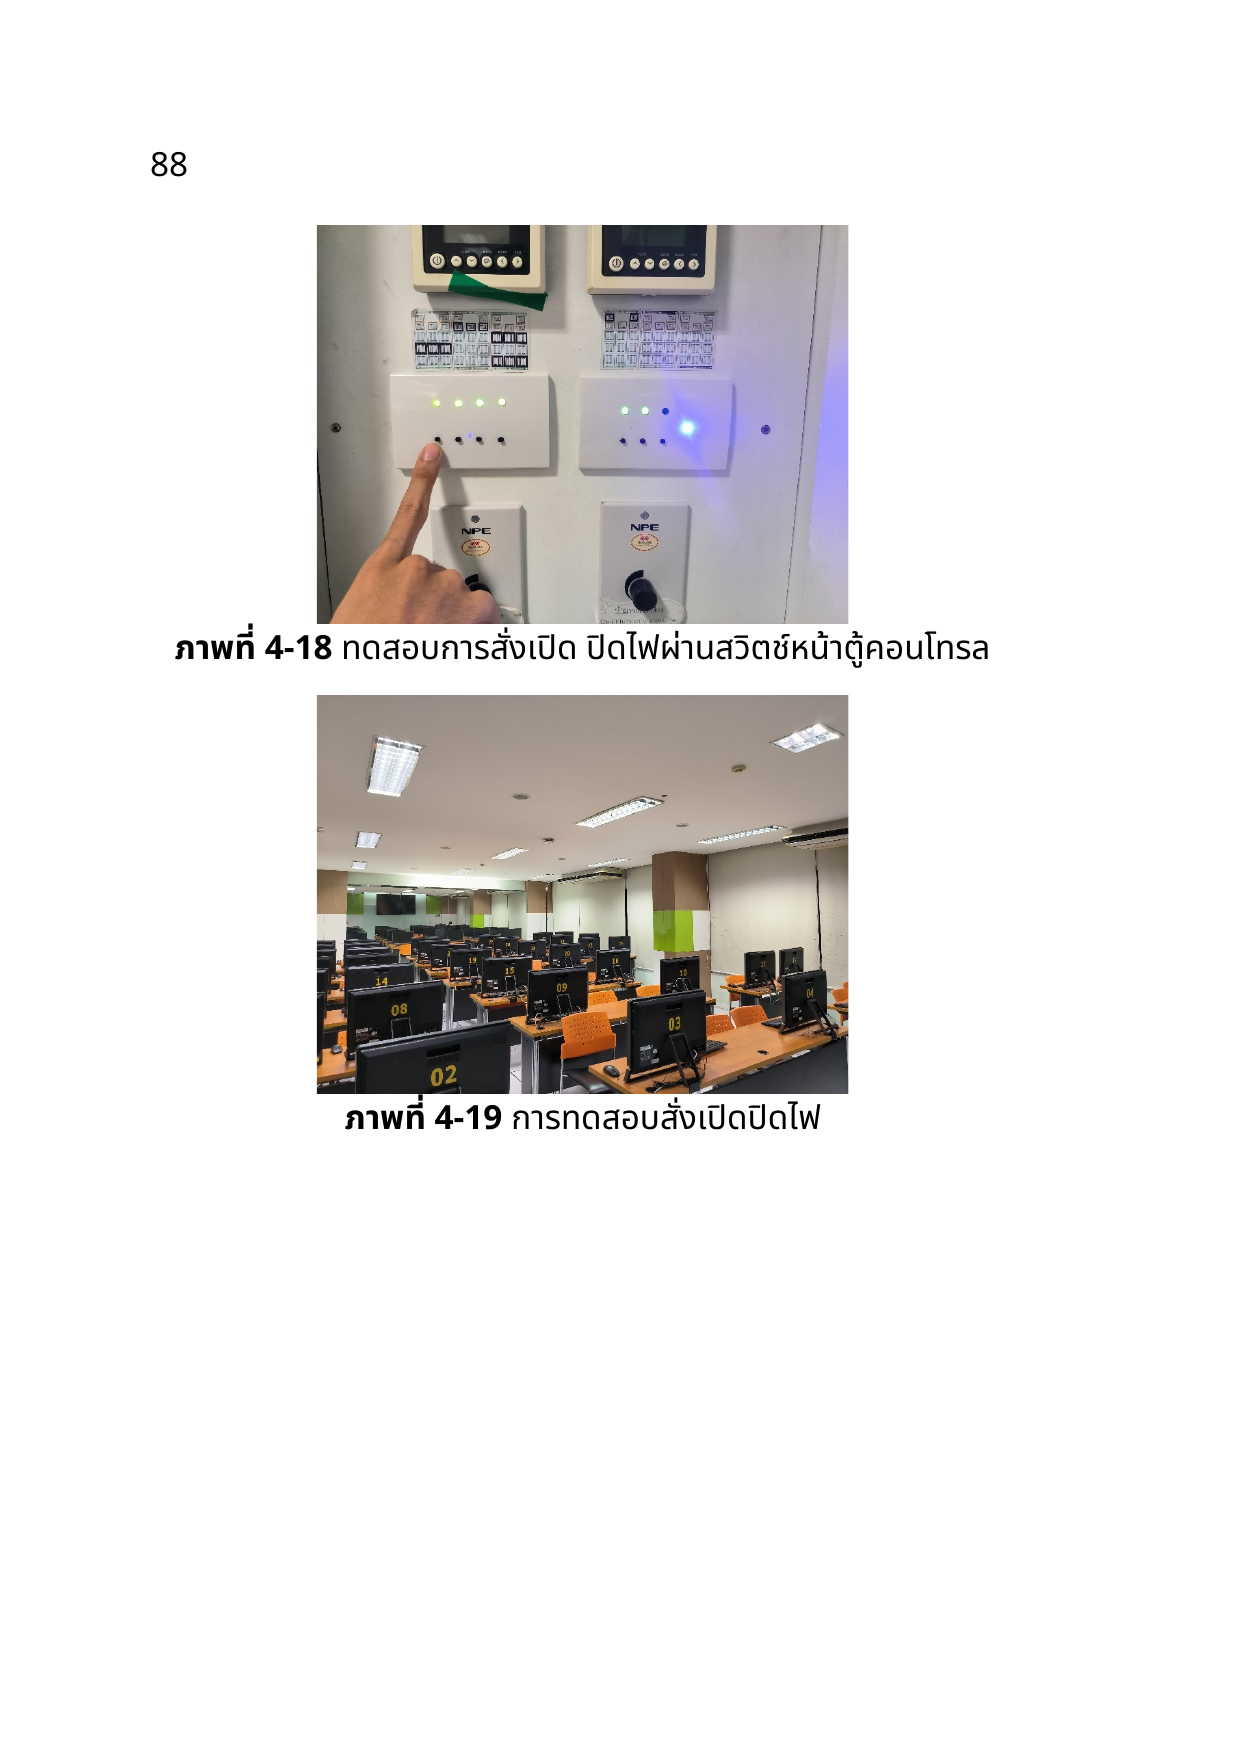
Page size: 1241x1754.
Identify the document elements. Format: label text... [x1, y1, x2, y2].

text ภาพที่ 4-18 ทดสอบการสั่งเปิด ปิดไฟผ่านสวิตช์หน้าตู้คอนโทรล [150, 623, 1015, 674]
picture [316, 225, 849, 624]
text ภาพที่ 4-19 การทดสอบสั่งเปิดปิดไฟ [150, 1094, 1015, 1144]
picture [316, 695, 849, 1094]
